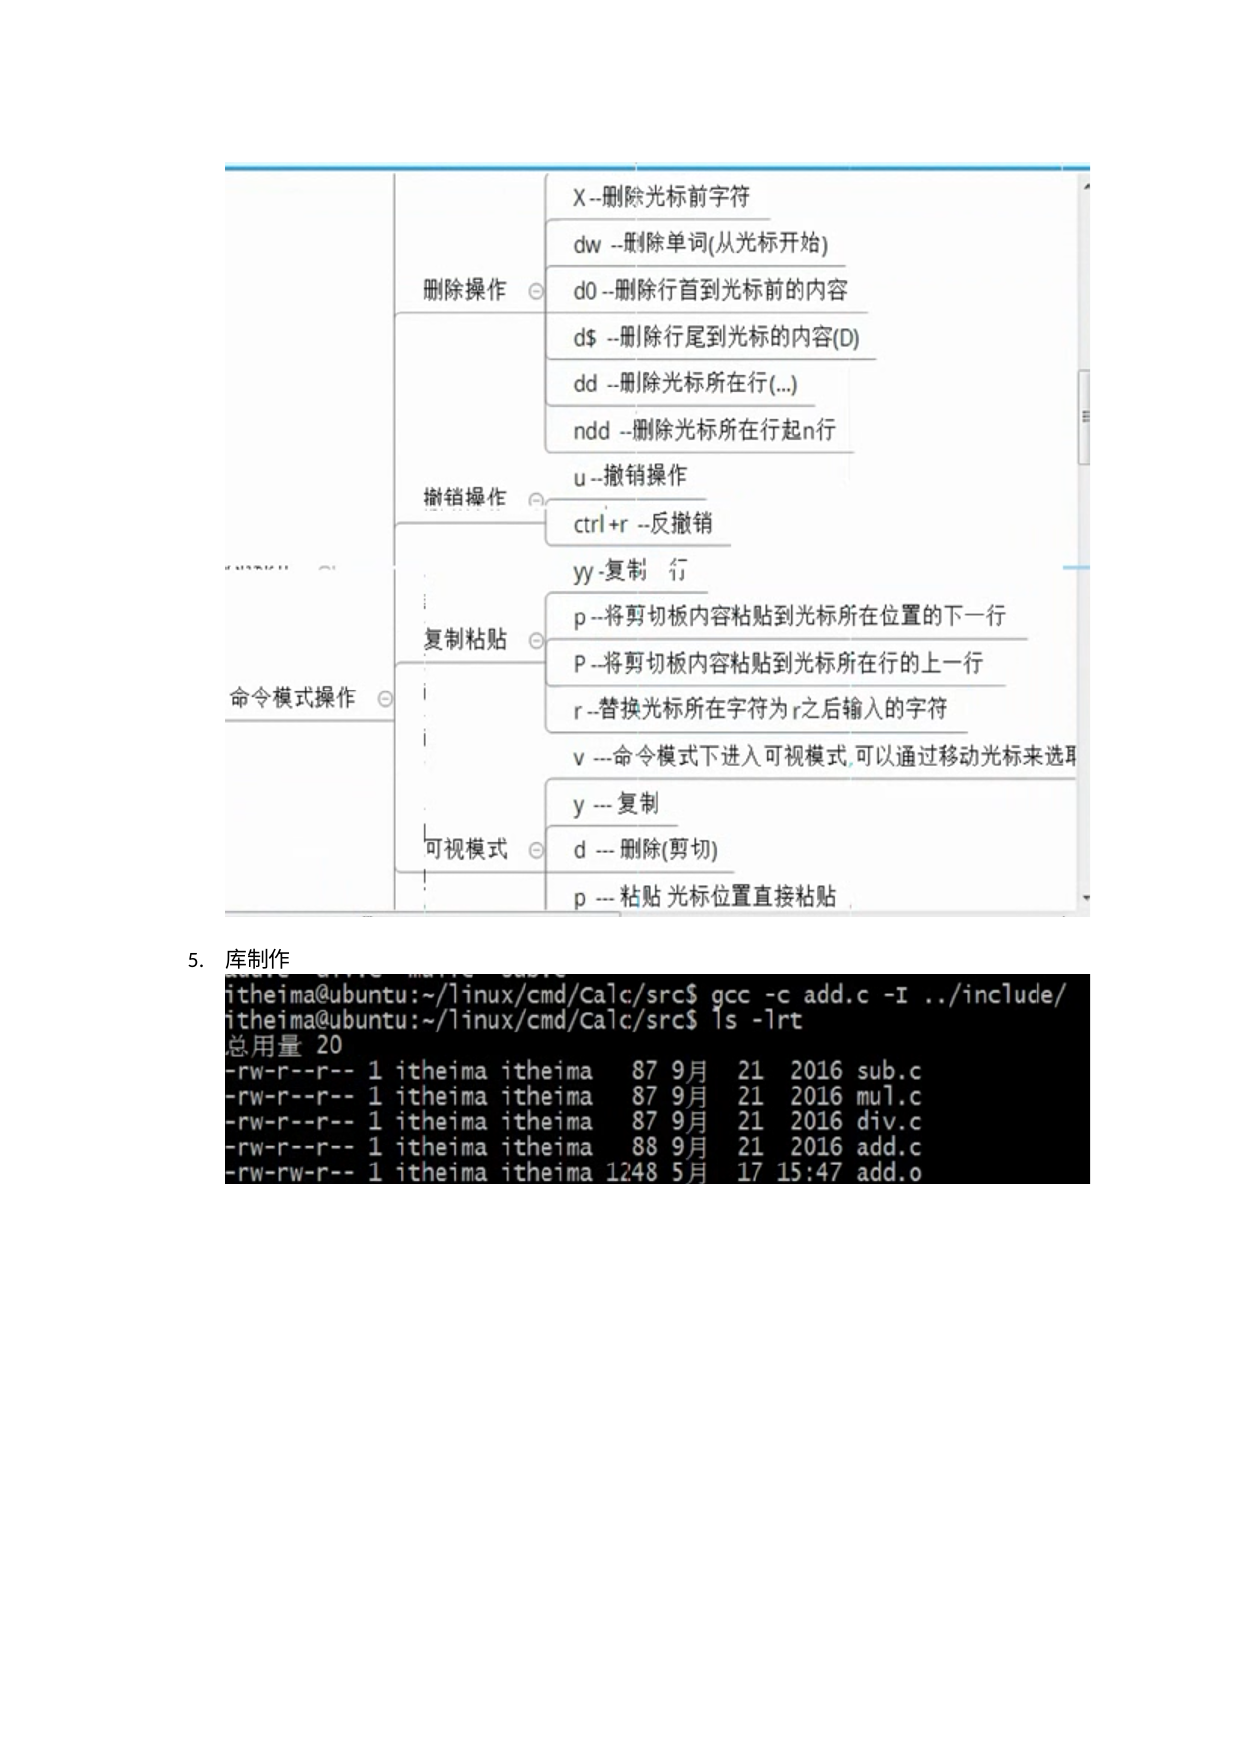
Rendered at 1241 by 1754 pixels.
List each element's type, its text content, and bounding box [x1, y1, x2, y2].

picture [225, 974, 1091, 1184]
list 库制作 [187, 942, 1053, 974]
picture [225, 162, 1091, 917]
